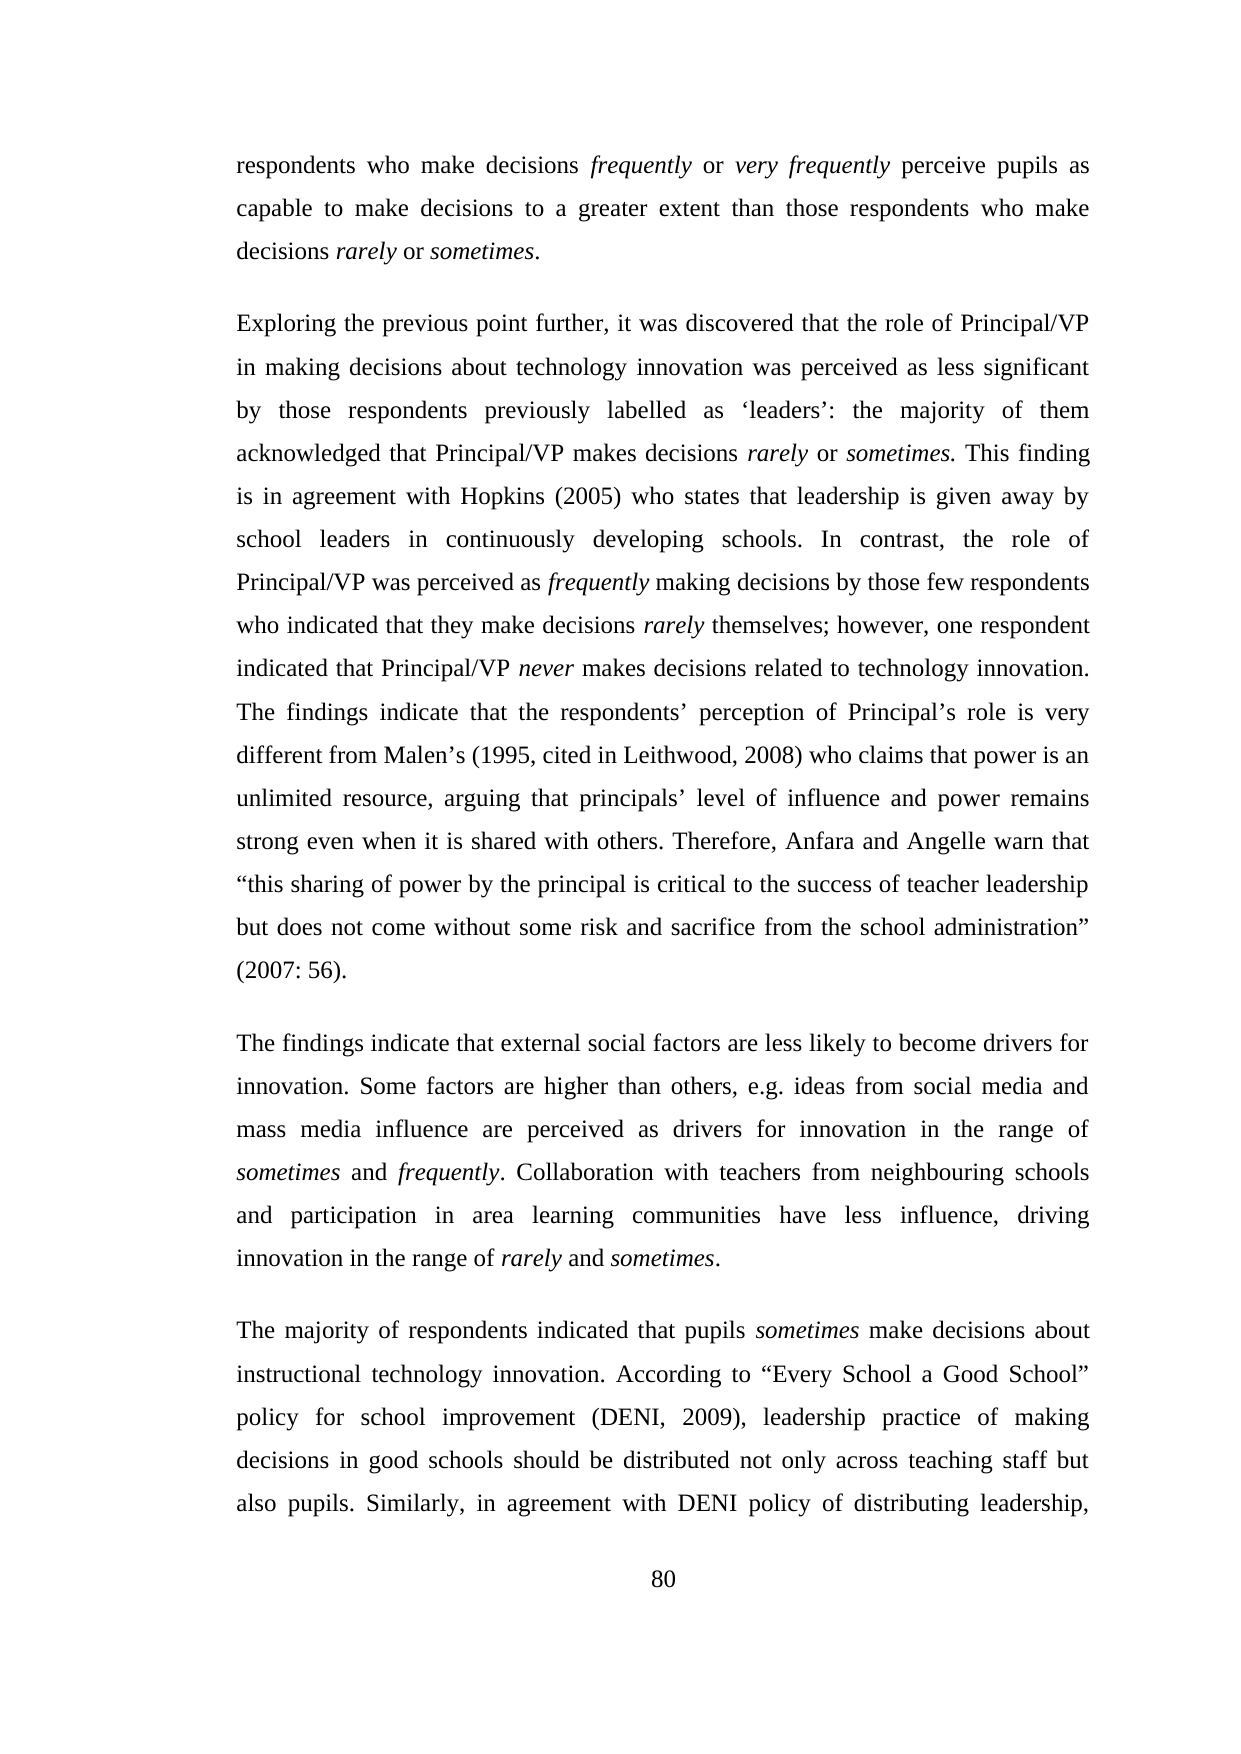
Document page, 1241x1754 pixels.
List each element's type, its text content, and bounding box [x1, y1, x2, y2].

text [236, 1316, 1090, 1517]
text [236, 150, 1090, 265]
text The findings indicate that external social factors are less likely to become drivers for innovation. Some factors are higher than others, e.g. ideas from social media and mass media influence are perceived as drivers for innovation in the range of sometimes and frequently. Collaboration with teachers from neighbouring schools and participation in area learning communities have less influence, driving innovation in the range of rarely and sometimes. [236, 1028, 1090, 1272]
text Exploring the previous point further, it was discovered that the role of Principal/VP in making decisions about technology innovation was perceived as less significant by those respondents previously labelled as ‘leaders’: the majority of them acknowledged that Principal/VP makes decisions rarely or sometimes. This finding is in agreement with Hopkins (2005) who states that leadership is given away by school leaders in continuously developing schools. In contrast, the role of Principal/VP was perceived as frequently making decisions by those few respondents who indicated that they make decisions rarely themselves; however, one respondent indicated that Principal/VP never makes decisions related to technology innovation. The findings indicate that the respondents’ perception of Principal’s role is very different from Malen’s (1995, cited in Leithwood, 2008) who claims that power is an unlimited resource, arguing that principals’ level of influence and power remains strong even when it is shared with others. Therefore, Anfara and Angelle warn that “this sharing of power by the principal is critical to the success of teacher leadership but does not come without some risk and sacrifice from the school administration” (2007: 56). [236, 308, 1090, 984]
